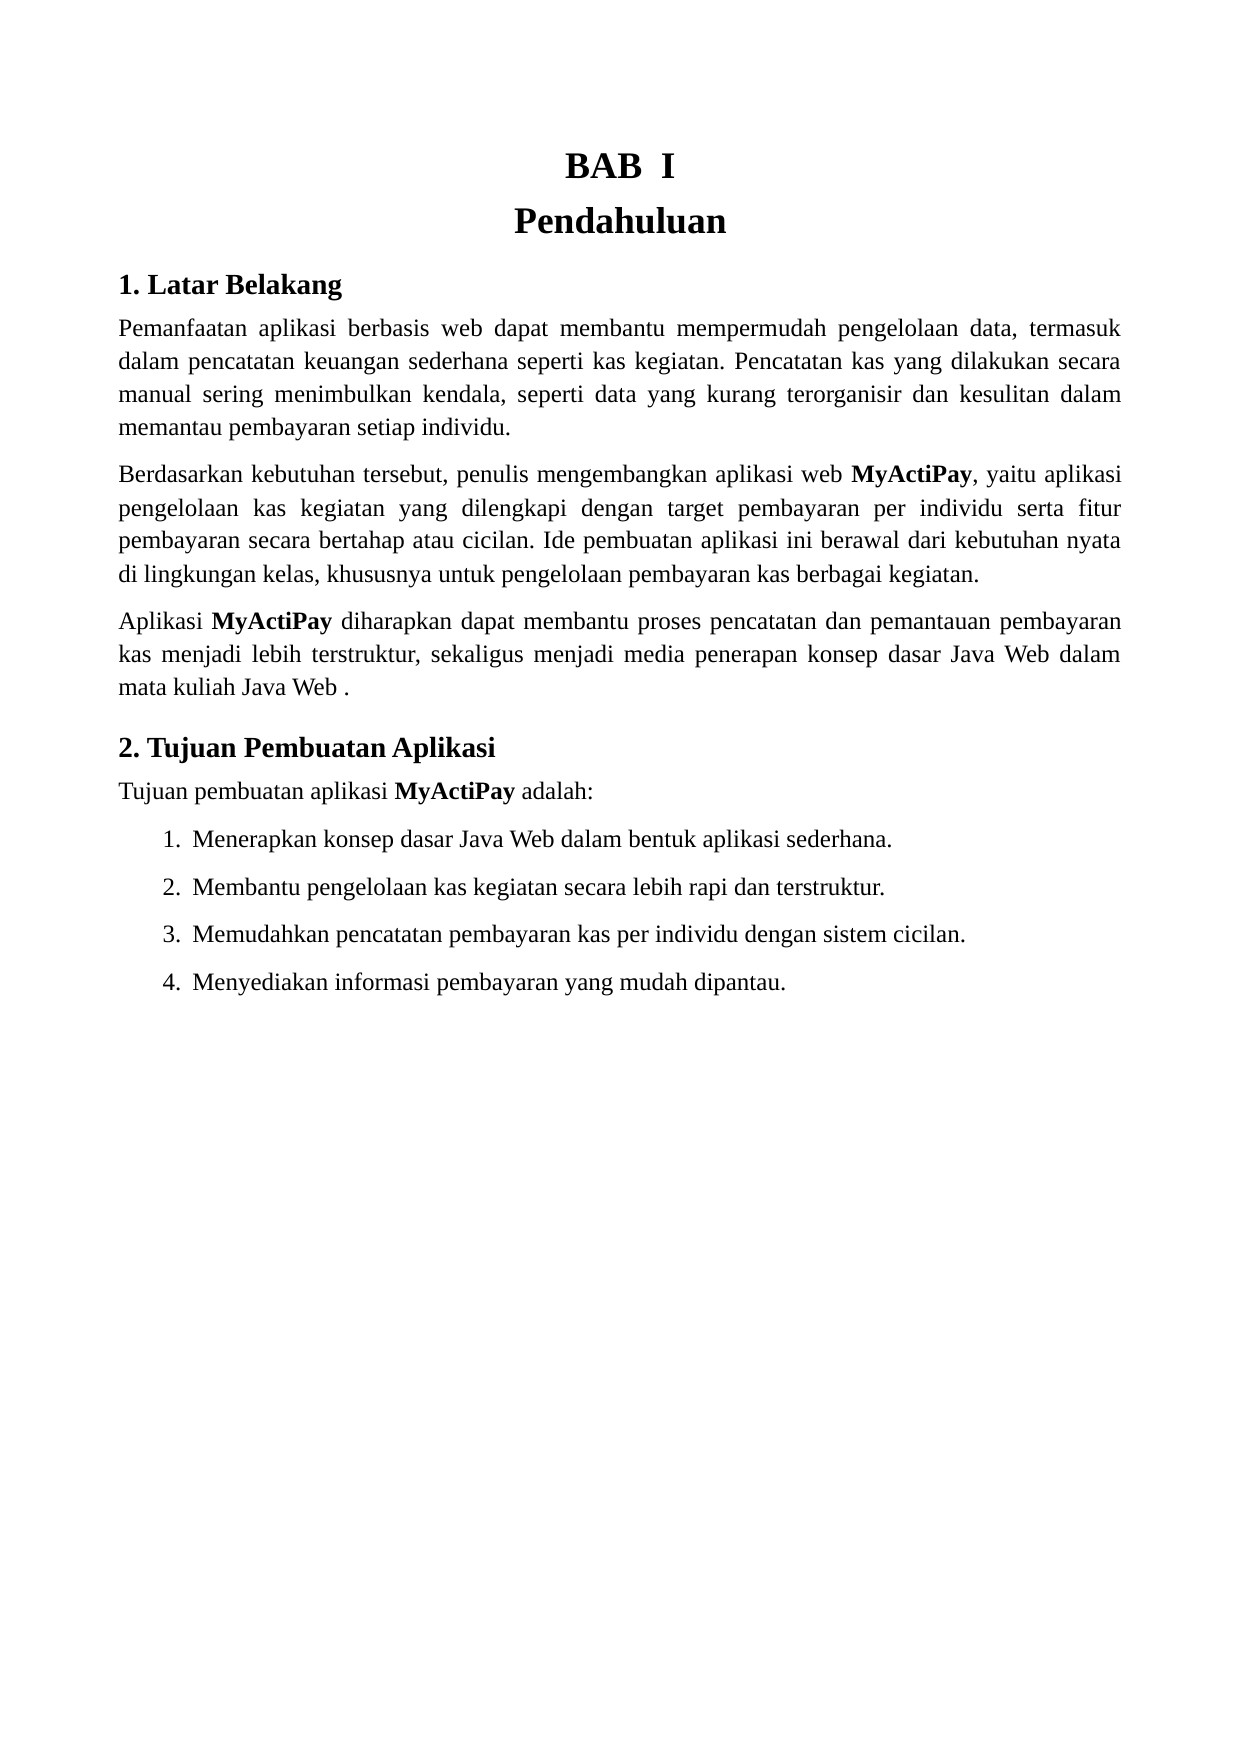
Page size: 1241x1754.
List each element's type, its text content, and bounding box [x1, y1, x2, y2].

list Membantu pengelolaan kas kegiatan secara lebih rapi dan terstruktur. [162, 872, 1122, 900]
text 1. Latar Belakang [118, 267, 1122, 300]
subtitle Pendahuluan [118, 199, 1122, 242]
list Menyediakan informasi pembayaran yang mudah dipantau. [162, 967, 1122, 996]
text 2. Tujuan Pembuatan Aplikasi [118, 730, 1122, 764]
list Menerapkan konsep dasar Java Web dalam bentuk aplikasi sederhana. [162, 824, 1122, 853]
subtitle BAB I [118, 143, 1122, 186]
list Memudahkan pencatatan pembayaran kas per individu dengan sistem cicilan. [162, 919, 1122, 948]
text Berdasarkan kebutuhan tersebut, penulis mengembangkan aplikasi web MyActiPay, yaitu aplikasi pengelolaan kas kegiatan yang dilengkapi dengan target pembayaran per individu serta fitur pembayaran secara bertahap atau cicilan. Ide pembuatan aplikasi ini berawal dari kebutuhan nyata di lingkungan kelas, khususnya untuk pengelolaan pembayaran kas berbagai kegiatan. [118, 459, 1122, 587]
text Tujuan pembuatan aplikasi MyActiPay adalah: [118, 776, 1122, 805]
text Pemanfaatan aplikasi berbasis web dapat membantu mempermudah pengelolaan data, termasuk dalam pencatatan keuangan sederhana seperti kas kegiatan. Pencatatan kas yang dilakukan secara manual sering menimbulkan kendala, seperti data yang kurang terorganisir dan kesulitan dalam memantau pembayaran setiap individu. [118, 313, 1122, 441]
text Aplikasi MyActiPay diharapkan dapat membantu proses pencatatan dan pemantauan pembayaran kas menjadi lebih terstruktur, sekaligus menjadi media penerapan konsep dasar Java Web dalam mata kuliah Java Web . [118, 606, 1122, 701]
